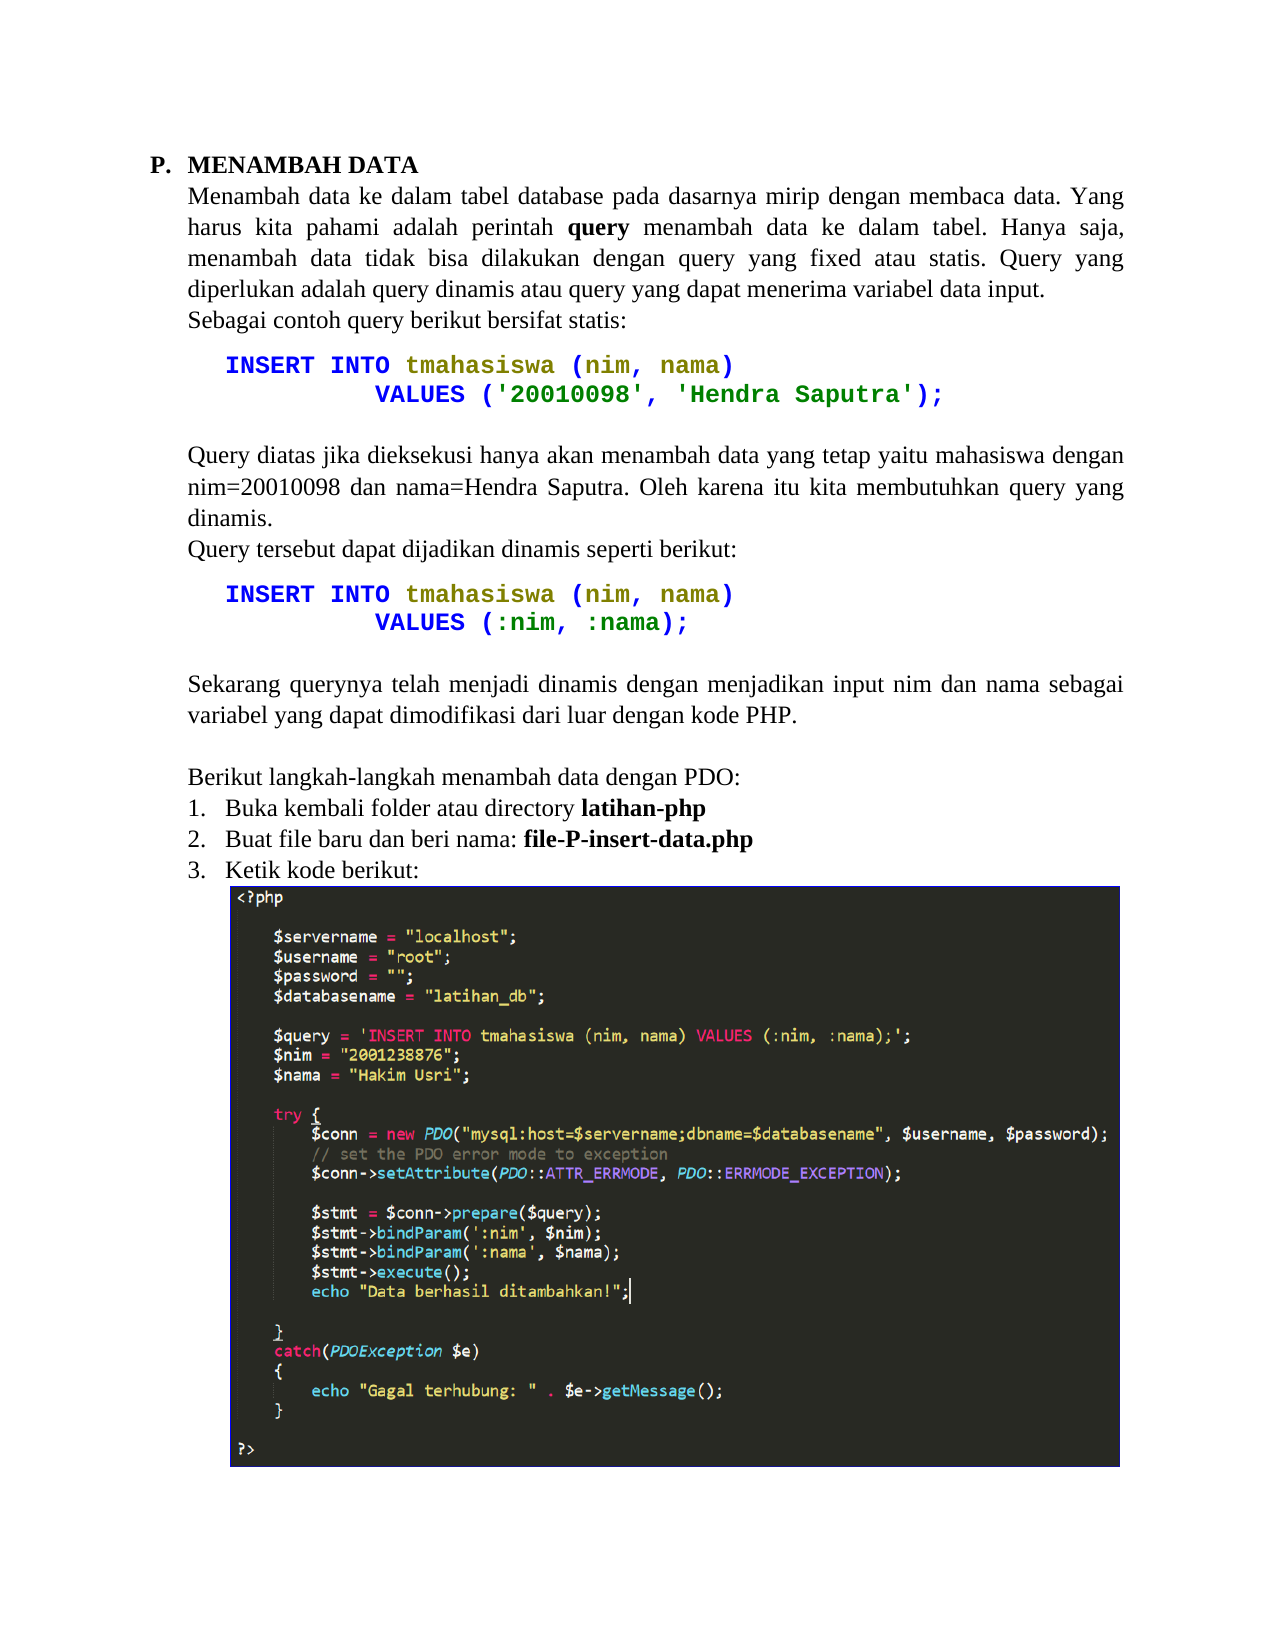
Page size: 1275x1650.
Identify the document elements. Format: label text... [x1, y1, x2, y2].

list Menambah data ke dalam tabel database pada dasarnya mirip dengan membaca data. Yang harus kita pahami adalah perintah query menambah data ke dalam tabel. Hanya saja, menambah data tidak bisa dilakukan dengan query yang fixed atau statis. Query yang diperlukan adalah query dinamis atau query yang dapat menerima variabel data input. [187, 181, 1125, 303]
list Query tersebut dapat dijadikan dinamis seperti berikut: [187, 534, 1125, 562]
list Query diatas jika dieksekusi hanya akan menambah data yang tetap yaitu mahasiswa dengan nim=20010098 dan nama=Hendra Saputra. Oleh karena itu kita membutuhkan query yang dinamis. [187, 441, 1125, 531]
list Sekarang querynya telah menjadi dinamis dengan menjadikan input nim dan nama sebagai variabel yang dapat dimodifikasi dari luar dengan kode PHP. [187, 669, 1125, 729]
picture [230, 886, 1120, 1467]
text VALUES (:nim, :nama); [319, 610, 1125, 638]
text VALUES ('20010098', 'Hendra Saputra'); [319, 381, 1125, 409]
list Ketik kode berikut: [187, 855, 1125, 884]
text INSERT INTO tmahasiswa (nim, nama) [225, 581, 1125, 610]
list MENAMBAH DATA [150, 150, 1125, 179]
list Berikut langkah-langkah menambah data dengan PDO: [187, 762, 1125, 791]
text INSERT INTO tmahasiswa (nim, nama) [225, 353, 1125, 381]
list Buka kembali folder atau directory latihan-php [187, 793, 1125, 822]
list Buat file baru dan beri nama: file-P-insert-data.php [187, 824, 1125, 853]
list Sebagai contoh query berikut bersifat statis: [187, 305, 1125, 334]
